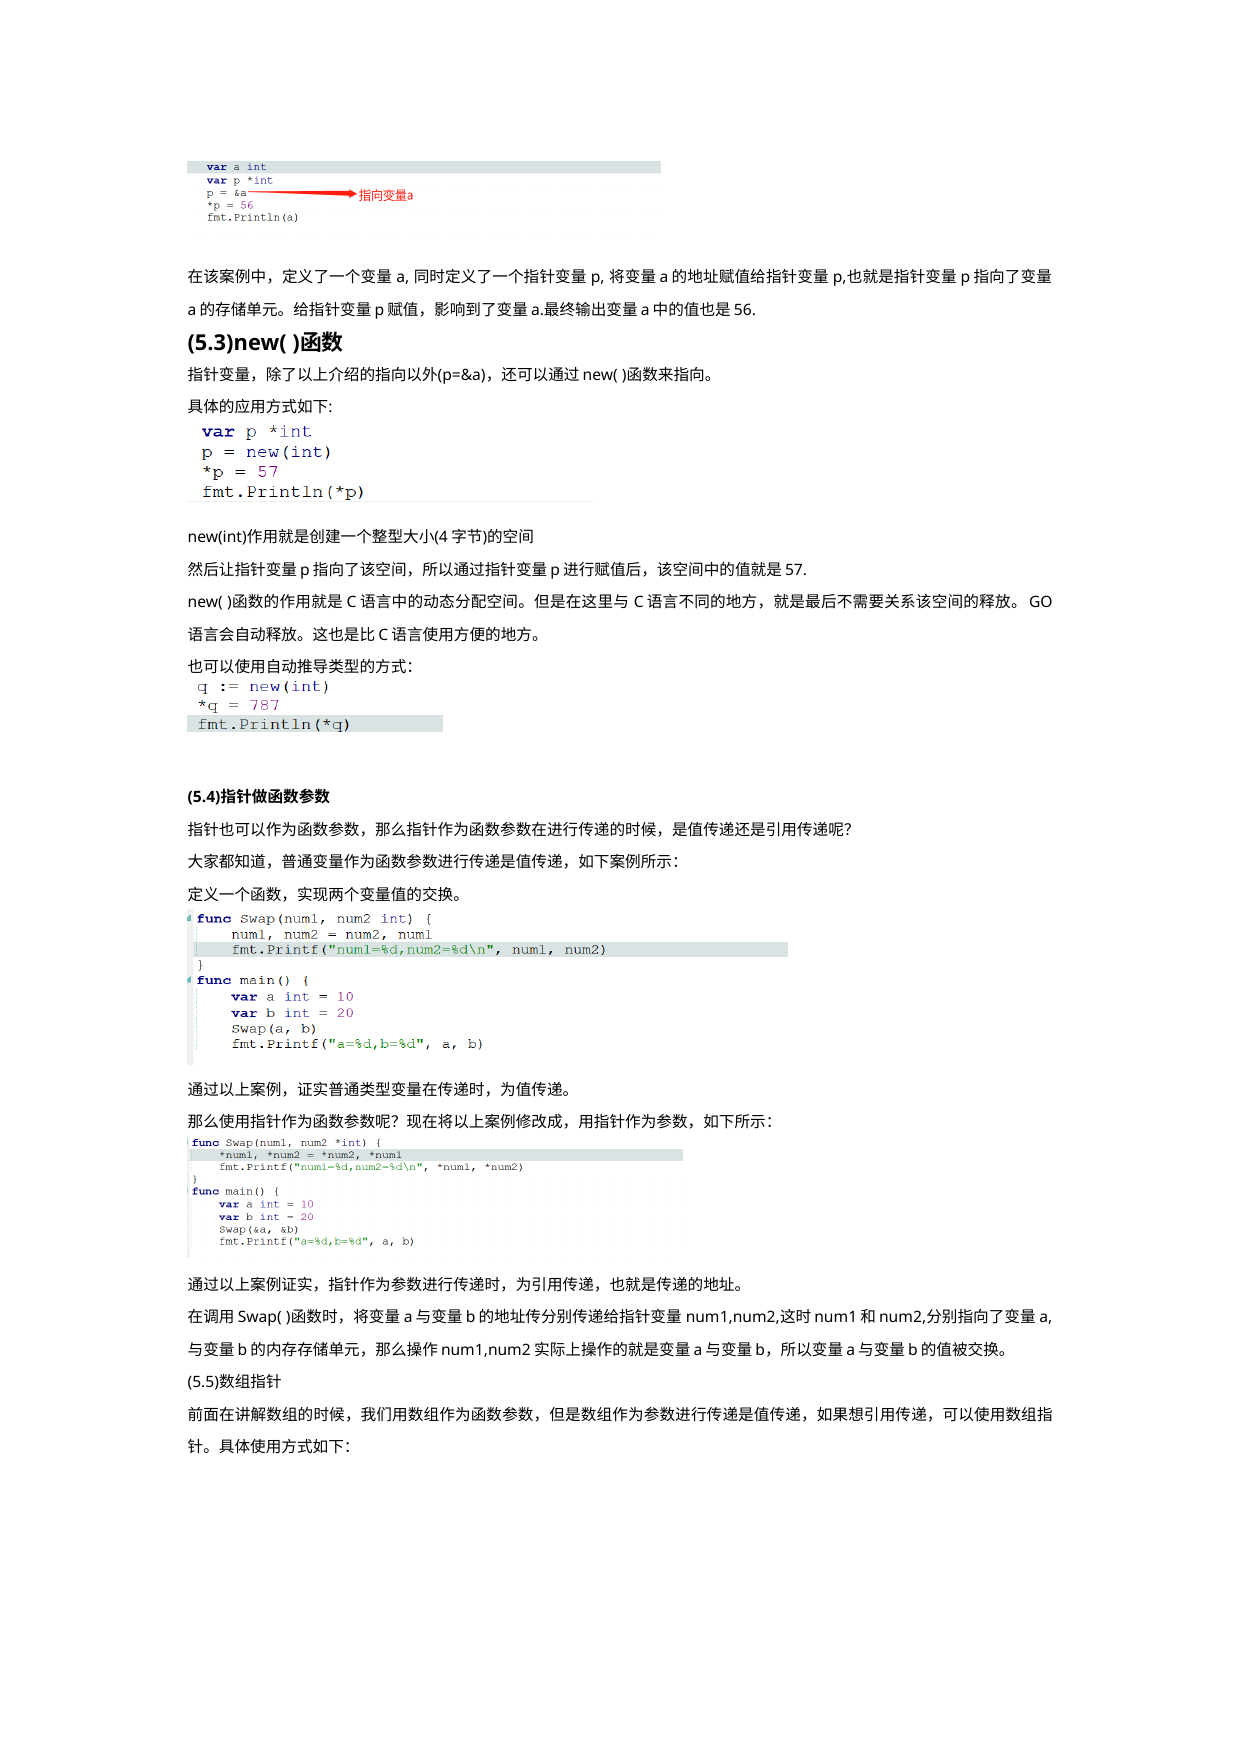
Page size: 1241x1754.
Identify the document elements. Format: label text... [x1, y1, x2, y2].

text 那么使用指针作为函数参数呢？现在将以上案例修改成，用指针作为参数，如下所示： [187, 1104, 1053, 1137]
text 具体的应用方式如下: [187, 389, 1053, 422]
text 通过以上案例，证实普通类型变量在传递时，为值传递。 [187, 1072, 1053, 1104]
text 在该案例中，定义了一个变量a, 同时定义了一个指针变量p, 将变量a的地址赋值给指针变量p,也就是指针变量p指向了变量a的存储单元。给指针变量p赋值，影响到了变量a.最终输出变量a中的值也是56. [187, 259, 1053, 324]
text 然后让指针变量p指向了该空间，所以通过指针变量p进行赋值后，该空间中的值就是57. [187, 552, 1053, 584]
text (5.4)指针做函数参数 [187, 779, 1053, 812]
text 定义一个函数，实现两个变量值的交换。 [187, 877, 1053, 909]
picture [187, 161, 661, 236]
text 也可以使用自动推导类型的方式： [187, 649, 1053, 682]
text 通过以上案例证实，指针作为参数进行传递时，为引用传递，也就是传递的地址。 [187, 1267, 1053, 1299]
picture [187, 681, 443, 732]
text 指针变量，除了以上介绍的指向以外(p=&a)，还可以通过new( )函数来指向。 [187, 357, 1053, 389]
text (5.3)new( )函数 [187, 324, 1053, 357]
picture [187, 421, 593, 502]
picture [187, 1136, 683, 1258]
text new( )函数的作用就是C语言中的动态分配空间。但是在这里与C语言不同的地方，就是最后不需要关系该空间的释放。GO语言会自动释放。这也是比C语言使用方便的地方。 [187, 584, 1053, 649]
text 大家都知道，普通变量作为函数参数进行传递是值传递，如下案例所示： [187, 844, 1053, 877]
picture [187, 909, 788, 1065]
text 指针也可以作为函数参数，那么指针作为函数参数在进行传递的时候，是值传递还是引用传递呢？ [187, 812, 1053, 844]
text 前面在讲解数组的时候，我们用数组作为函数参数，但是数组作为参数进行传递是值传递，如果想引用传递，可以使用数组指针。具体使用方式如下： [187, 1397, 1053, 1462]
text (5.5)数组指针 [187, 1364, 1053, 1397]
text new(int)作用就是创建一个整型大小(4字节)的空间 [187, 519, 1053, 552]
text 在调用Swap( )函数时，将变量a与变量b的地址传分别传递给指针变量num1,num2,这时num1和num2,分别指向了变量a,与变量b的内存存储单元，那么操作num1,num2实际上操作的就是变量a与变量b，所以变量a与变量b的值被交换。 [187, 1299, 1053, 1364]
